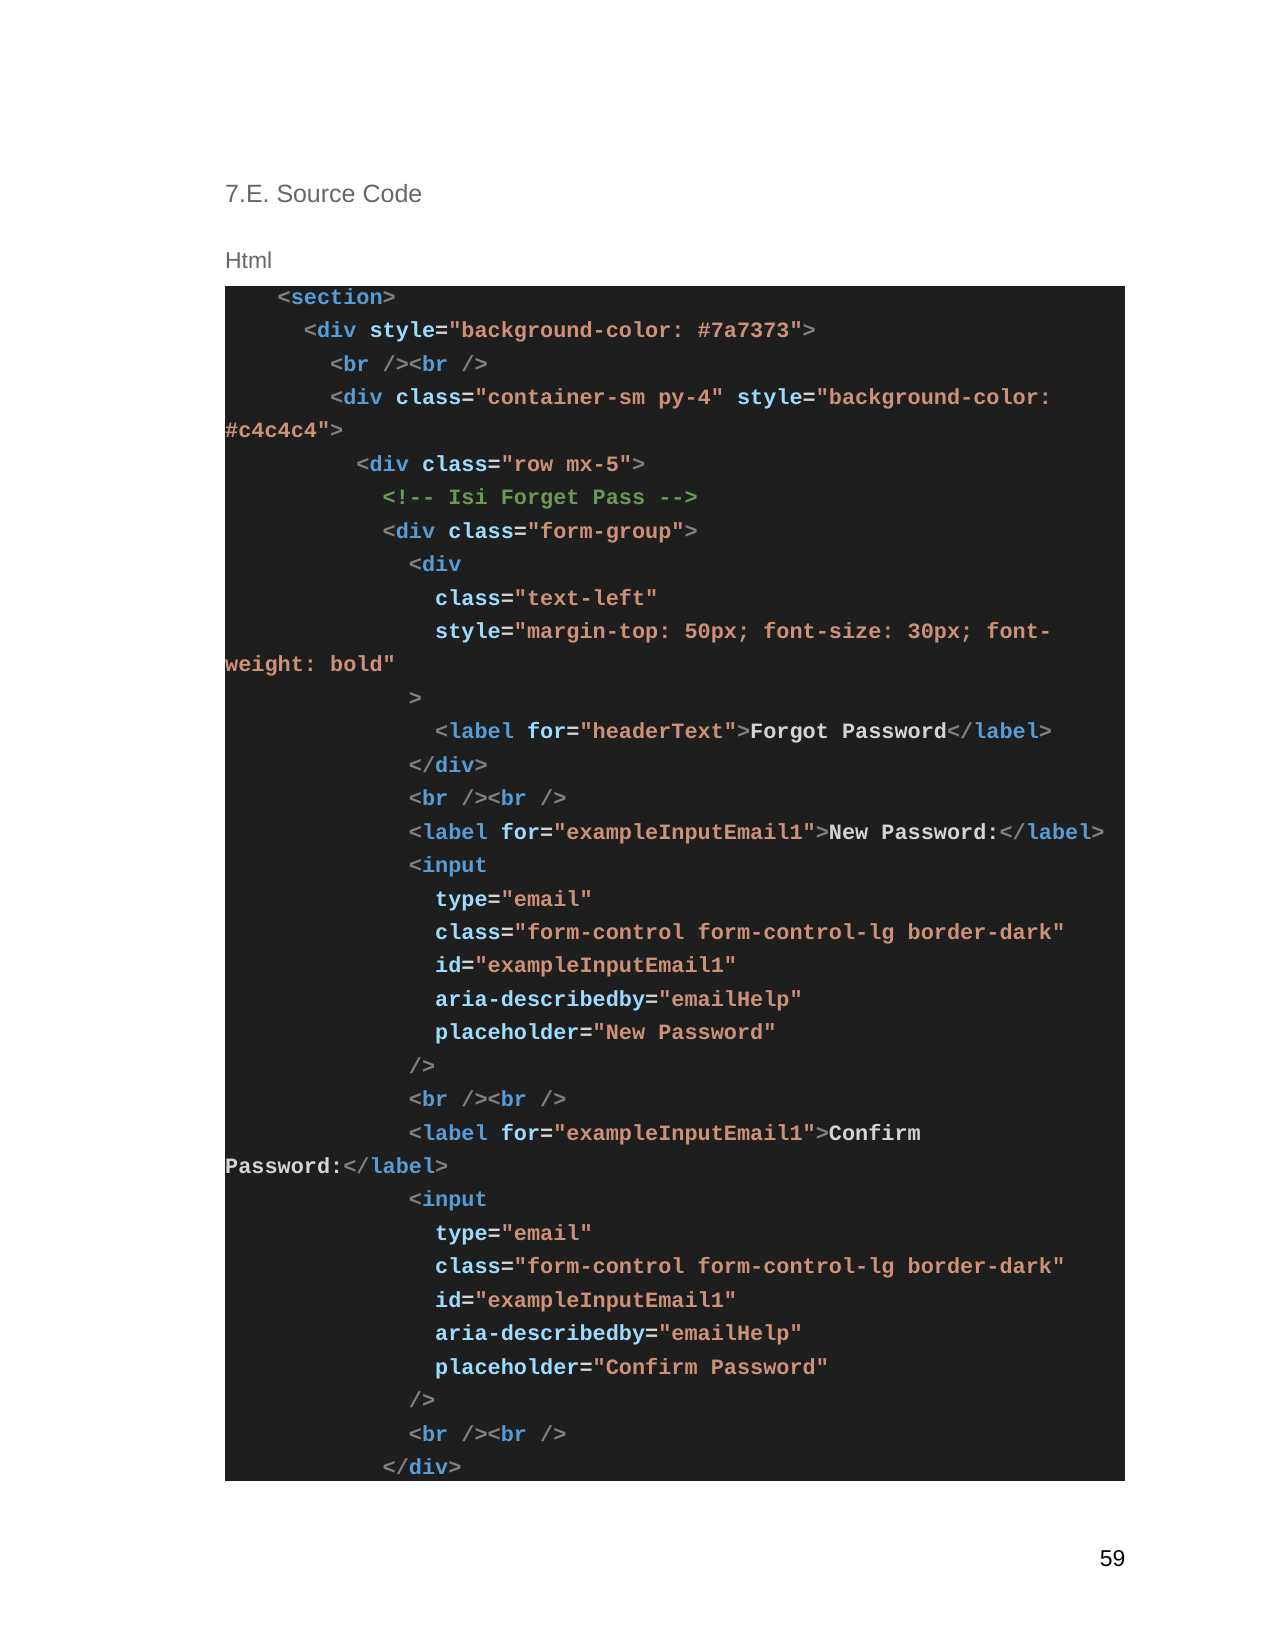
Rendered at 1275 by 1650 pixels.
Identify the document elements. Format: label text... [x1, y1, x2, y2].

text </div> [225, 1456, 1125, 1481]
text <br /><br /> [225, 1088, 1125, 1113]
text class="text-left" [225, 587, 1125, 612]
text <div [225, 553, 1125, 578]
text <br /><br /> [225, 353, 1125, 377]
text class="form-control form-control-lg border-dark" [225, 921, 1125, 946]
text /> [225, 1389, 1125, 1414]
text <div style="background-color: #7a7373"> [225, 319, 1125, 344]
text <br /><br /> [225, 787, 1125, 812]
text aria-describedby="emailHelp" [225, 988, 1125, 1013]
text id="exampleInputEmail1" [225, 954, 1125, 979]
text aria-describedby="emailHelp" [225, 1322, 1125, 1347]
text placeholder="Confirm Password" [225, 1356, 1125, 1381]
text style="margin-top: 50px; font-size: 30px; font-weight: bold" [225, 620, 1125, 678]
subtitle 7.E. Source Code [225, 179, 1125, 208]
text </div> [225, 754, 1125, 779]
text <label for="exampleInputEmail1">New Password:</label> [225, 821, 1125, 846]
text <input [225, 1189, 1125, 1213]
text type="email" [225, 888, 1125, 912]
text <section> [225, 286, 1125, 311]
text > [225, 687, 1125, 712]
text <label for="headerText">Forgot Password</label> [225, 721, 1125, 745]
text <br /><br /> [225, 1423, 1125, 1447]
subtitle Html [150, 247, 1125, 274]
text /> [225, 1055, 1125, 1080]
text <input [225, 854, 1125, 879]
text <div class="form-group"> [225, 520, 1125, 545]
text <!-- Isi Forget Pass --> [225, 486, 1125, 511]
text placeholder="New Password" [225, 1021, 1125, 1046]
text <div class="container-sm py-4" style="background-color: #c4c4c4"> [225, 386, 1125, 444]
text type="email" [225, 1222, 1125, 1247]
text id="exampleInputEmail1" [225, 1289, 1125, 1314]
text <div class="row mx-5"> [225, 453, 1125, 478]
text class="form-control form-control-lg border-dark" [225, 1256, 1125, 1280]
text <label for="exampleInputEmail1">Confirm Password:</label> [225, 1122, 1125, 1180]
